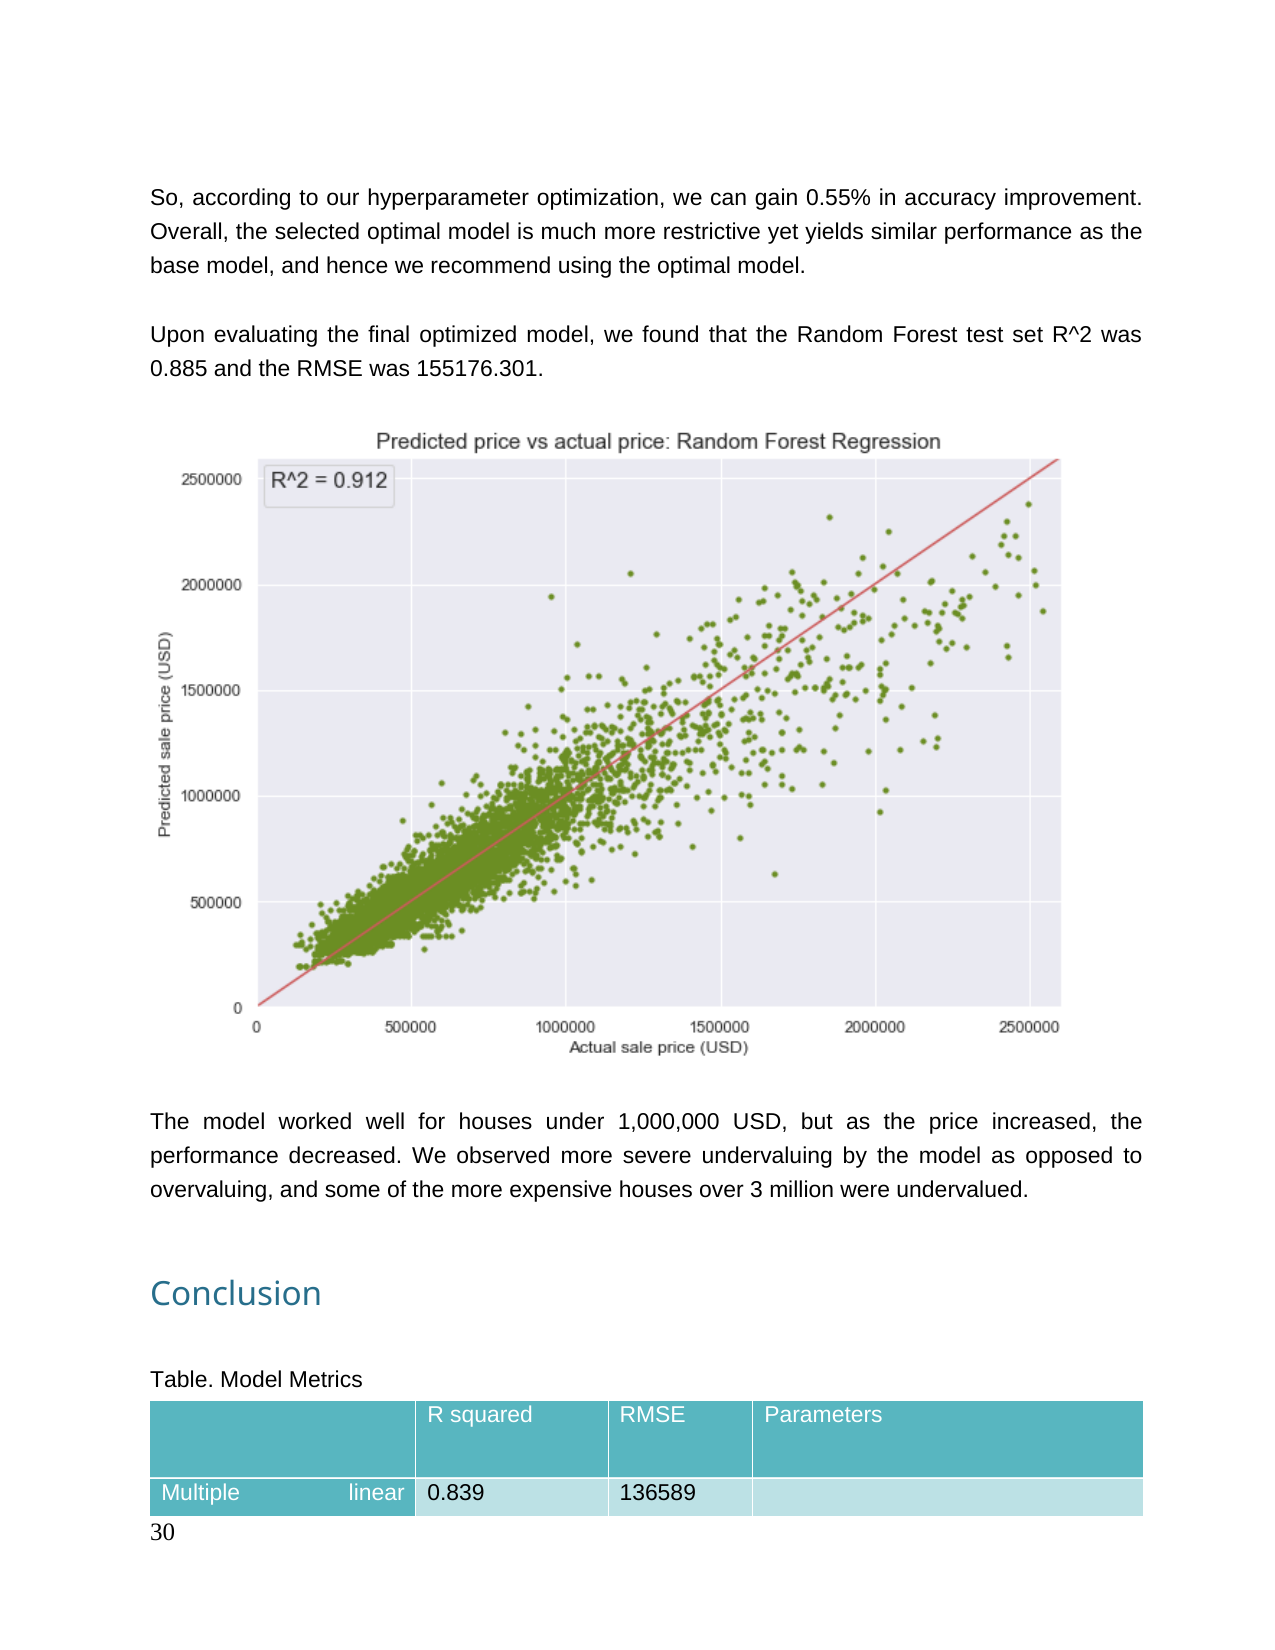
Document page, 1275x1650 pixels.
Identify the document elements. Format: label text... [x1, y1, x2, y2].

table_cell [753, 1479, 1143, 1516]
picture [150, 423, 1070, 1065]
text Upon evaluating the final optimized model, we found that the Random Forest test set R^2 was 0.885 and the RMSE was 155176.301. [150, 321, 1144, 381]
subtitle Conclusion [150, 1269, 1144, 1315]
table_header RMSE [609, 1401, 752, 1477]
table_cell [150, 1479, 415, 1516]
table_cell 0.839 [416, 1479, 608, 1516]
table_cell 136589 [609, 1479, 752, 1516]
table_header Parameters [753, 1401, 1143, 1477]
table_header R squared [416, 1401, 608, 1477]
table_header [150, 1401, 415, 1477]
text Table. Model Metrics [150, 1366, 1144, 1393]
text The model worked well for houses under 1,000,000 USD, but as the price increased, the performance decreased. We observed more severe undervaluing by the model as opposed to overvaluing, and some of the more expensive houses over 3 million were undervalued. [150, 1108, 1144, 1202]
text So, according to our hyperparameter optimization, we can gain 0.55% in accuracy improvement. Overall, the selected optimal model is much more restrictive yet yields similar performance as the base model, and hence we recommend using the optimal model. [150, 184, 1144, 279]
